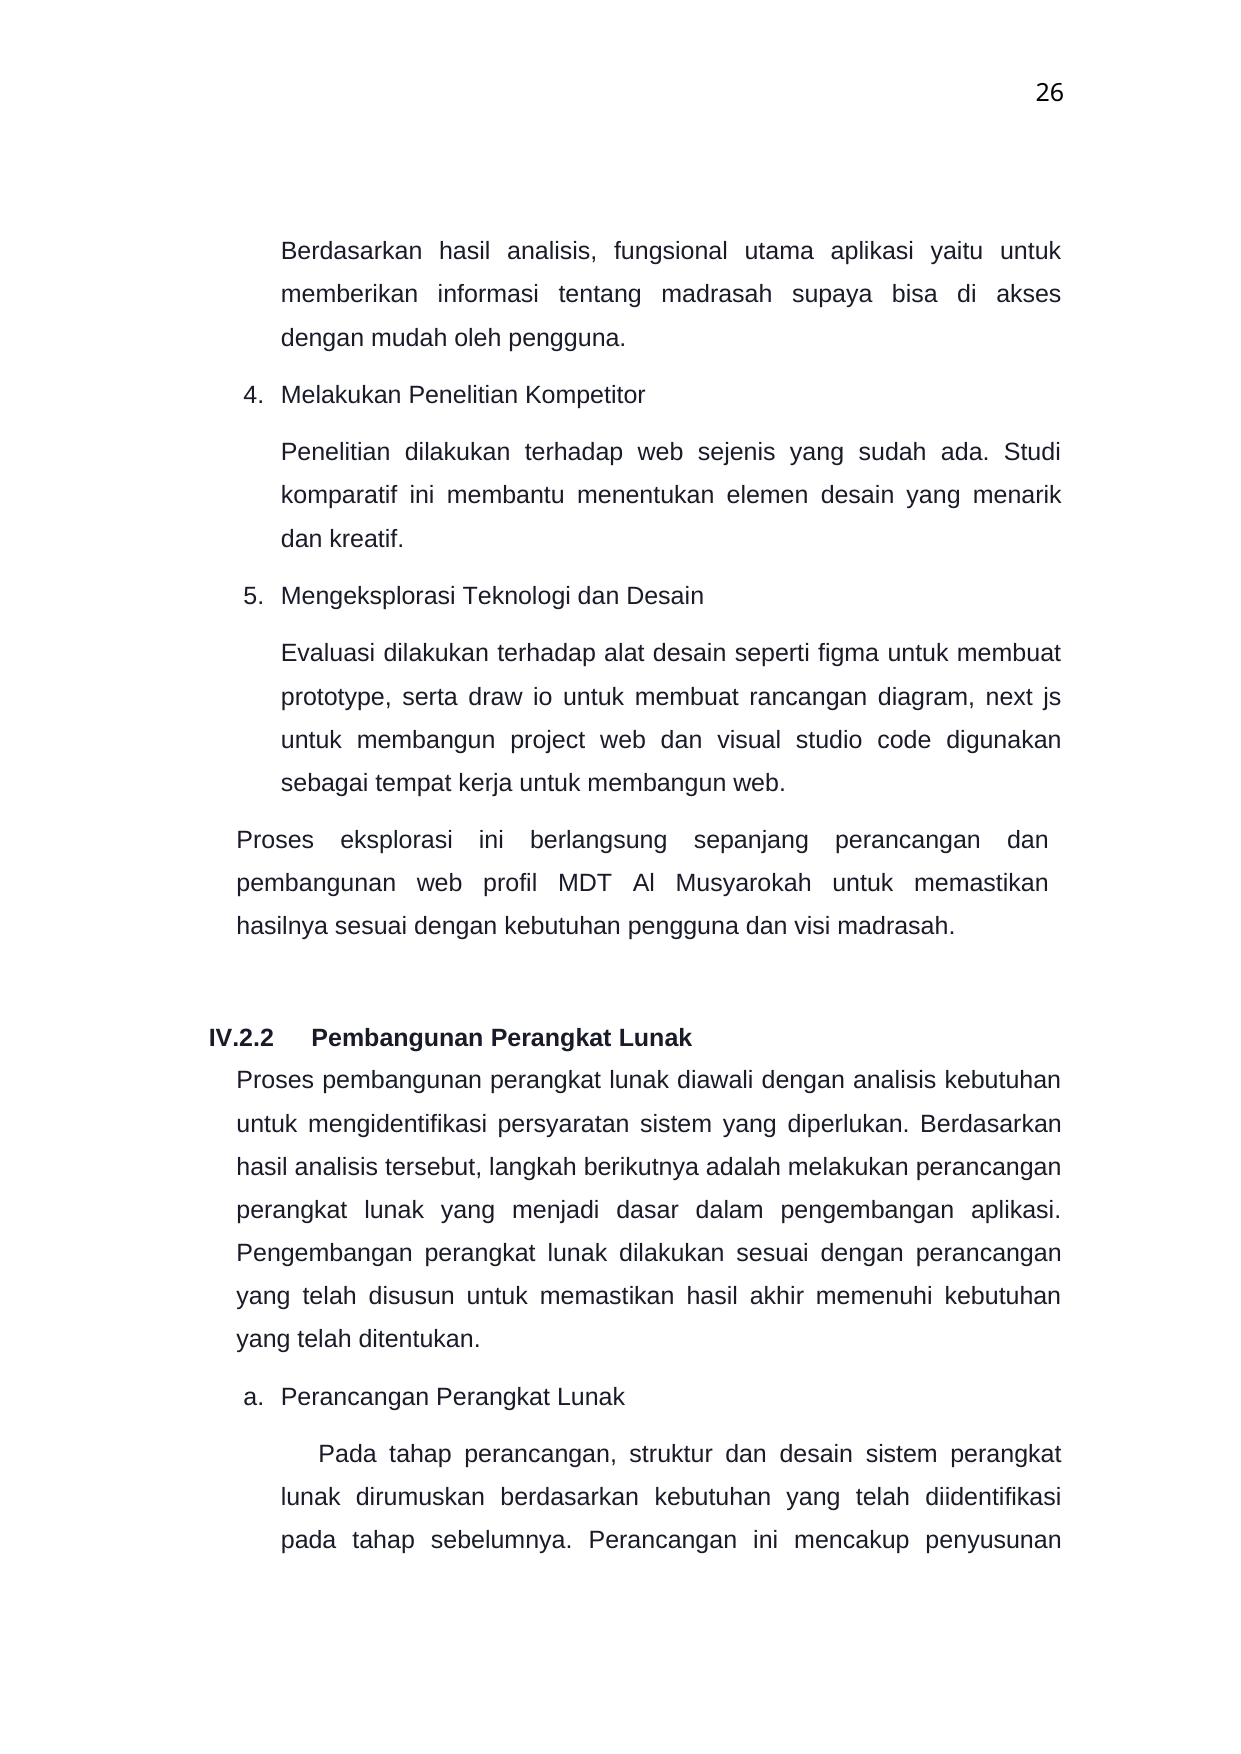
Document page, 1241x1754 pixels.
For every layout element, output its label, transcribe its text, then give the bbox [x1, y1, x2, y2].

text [281, 1439, 1063, 1554]
text Evaluasi dilakukan terhadap alat desain seperti figma untuk membuat prototype, serta draw io untuk membuat rancangan diagram, next js untuk membangun project web dan visual studio code digunakan sebagai tempat kerja untuk membangun web. [281, 638, 1063, 796]
text Penelitian dilakukan terhadap web sejenis yang sudah ada. Studi komparatif ini membantu menentukan elemen desain yang menarik dan kreatif. [281, 437, 1063, 552]
text Proses pembangunan perangkat lunak diawali dengan analisis kebutuhan untuk mengidentifikasi persyaratan sistem yang diperlukan. Berdasarkan hasil analisis tersebut, langkah berikutnya adalah melakukan perancangan perangkat lunak yang menjadi dasar dalam pengembangan aplikasi. Pengembangan perangkat lunak dilakukan sesuai dengan perancangan yang telah disusun untuk memastikan hasil akhir memenuhi kebutuhan yang telah ditentukan. [236, 1066, 1063, 1353]
text Proses eksplorasi ini berlangsung sepanjang perancangan dan pembangunan web profil MDT Al Musyarokah untuk memastikan hasilnya sesuai dengan kebutuhan pengguna dan visi madrasah. [236, 825, 1050, 940]
list Perancangan Perangkat Lunak [243, 1382, 1050, 1410]
list Mengeksplorasi Teknologi dan Desain [243, 581, 1050, 610]
subtitle Pembangunan Perangkat Lunak [274, 1023, 1063, 1051]
text Berdasarkan hasil analisis, fungsional utama aplikasi yaitu untuk memberikan informasi tentang madrasah supaya bisa di akses dengan mudah oleh pengguna. [281, 236, 1063, 351]
list Melakukan Penelitian Kompetitor [243, 380, 1050, 409]
